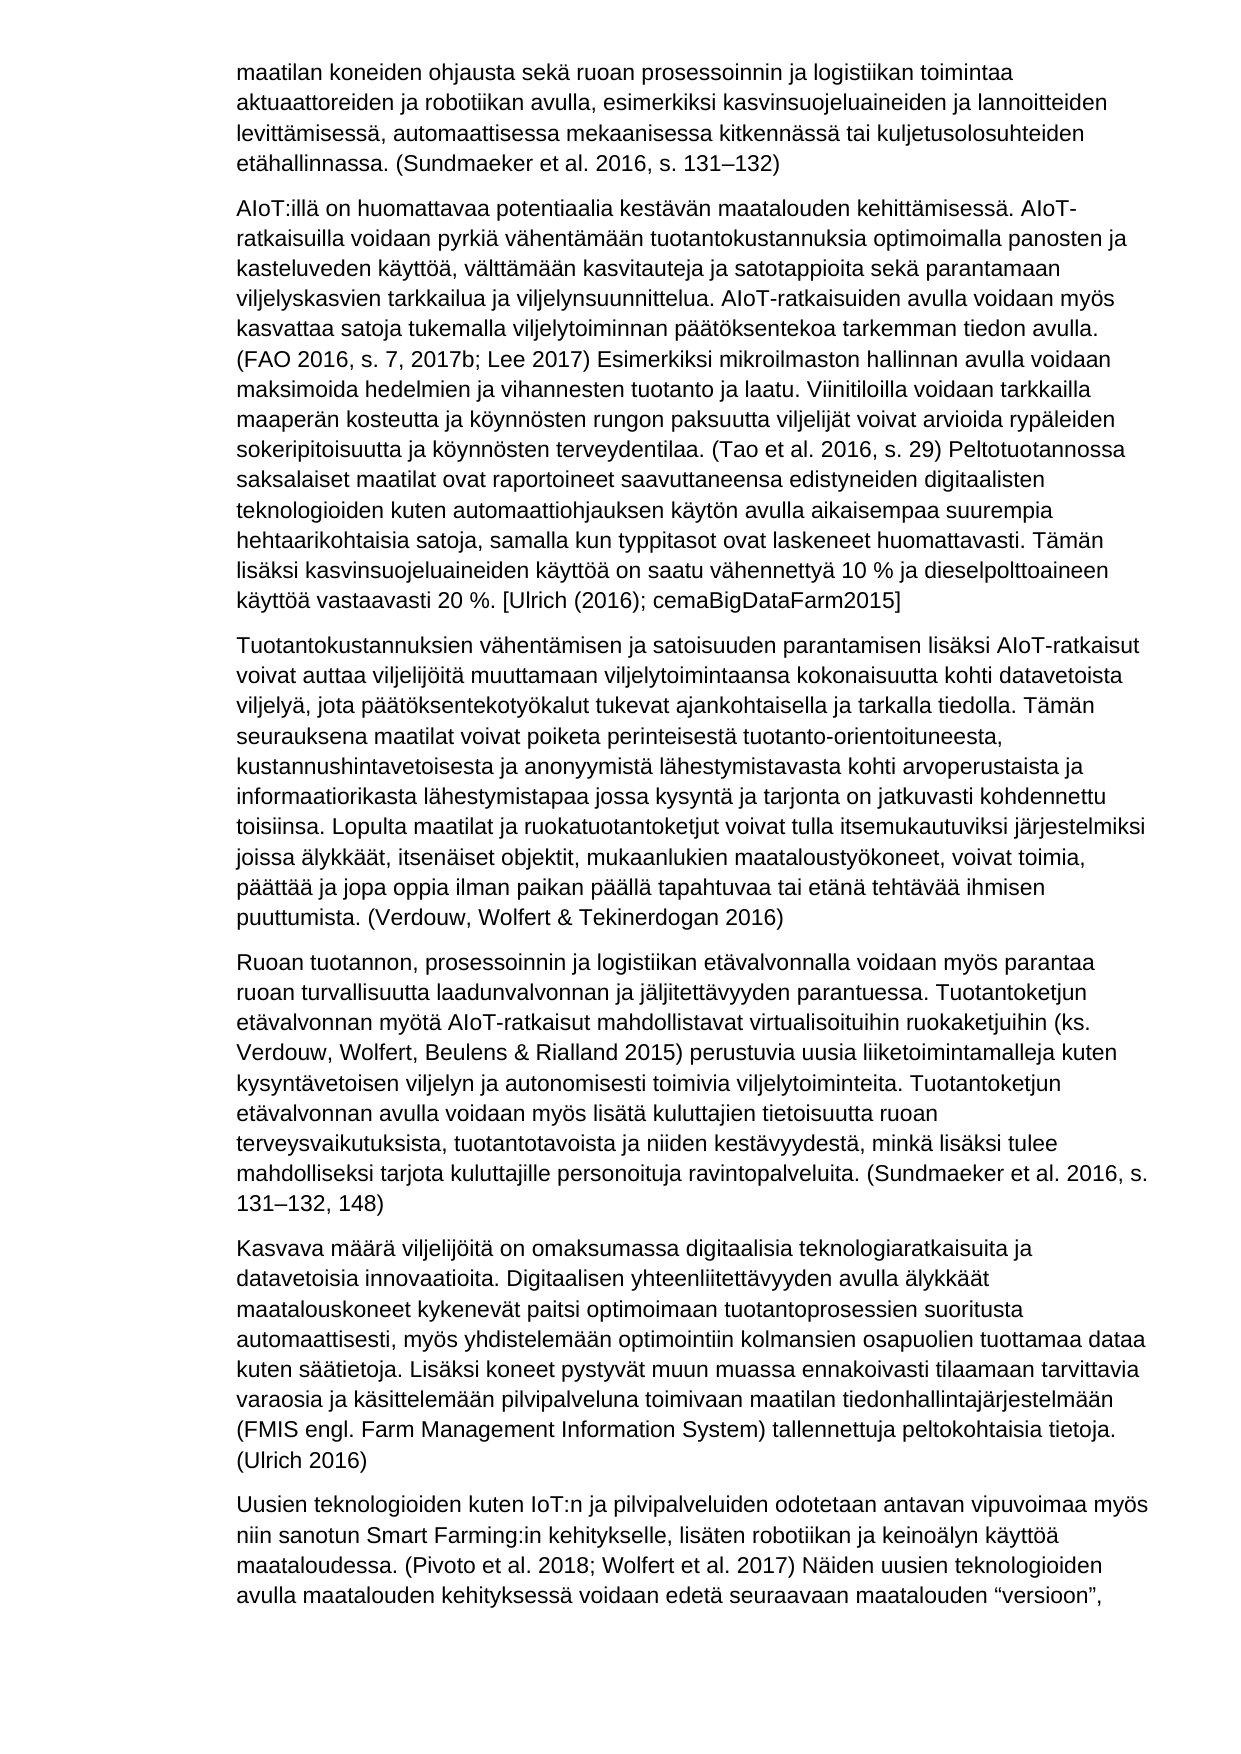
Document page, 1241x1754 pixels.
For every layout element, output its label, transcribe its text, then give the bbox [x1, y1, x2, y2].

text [236, 59, 1152, 176]
text Kasvava määrä viljelijöitä on omaksumassa digitaalisia teknologiaratkaisuita ja datavetoisia innovaatioita. Digitaalisen yhteenliitettävyyden avulla älykkäät maatalouskoneet kykenevät paitsi optimoimaan tuotantoprosessien suoritusta automaattisesti, myös yhdistelemään optimointiin kolmansien osapuolien tuottamaa dataa kuten säätietoja. Lisäksi koneet pystyvät muun muassa ennakoivasti tilaamaan tarvittavia varaosia ja käsittelemään pilvipalveluna toimivaan maatilan tiedonhallintajärjestelmään (FMIS engl. Farm Management Information System) tallennettuja peltokohtaisia tietoja. (Ulrich 2016) [236, 1235, 1152, 1473]
text Tuotantokustannuksien vähentämisen ja satoisuuden parantamisen lisäksi AIoT-ratkaisut voivat auttaa viljelijöitä muuttamaan viljelytoimintaansa kokonaisuutta kohti datavetoista viljelyä, jota päätöksentekotyökalut tukevat ajankohtaisella ja tarkalla tiedolla. Tämän seurauksena maatilat voivat poiketa perinteisestä tuotanto-orientoituneesta, kustannushintavetoisesta ja anonyymistä lähestymistavasta kohti arvoperustaista ja informaatiorikasta lähestymistapaa jossa kysyntä ja tarjonta on jatkuvasti kohdennettu toisiinsa. Lopulta maatilat ja ruokatuotantoketjut voivat tulla itsemukautuviksi järjestelmiksi joissa älykkäät, itsenäiset objektit, mukaanlukien maataloustyökoneet, voivat toimia, päättää ja jopa oppia ilman paikan päällä tapahtuvaa tai etänä tehtävää ihmisen puuttumista. (Verdouw, Wolfert & Tekinerdogan 2016) [236, 632, 1152, 930]
text Ruoan tuotannon, prosessoinnin ja logistiikan etävalvonnalla voidaan myös parantaa ruoan turvallisuutta laadunvalvonnan ja jäljitettävyyden parantuessa. Tuotantoketjun etävalvonnan myötä AIoT-ratkaisut mahdollistavat virtualisoituihin ruokaketjuihin (ks. Verdouw, Wolfert, Beulens & Rialland 2015) perustuvia uusia liiketoimintamalleja kuten kysyntävetoisen viljelyn ja autonomisesti toimivia viljelytoiminteita. Tuotantoketjun etävalvonnan avulla voidaan myös lisätä kuluttajien tietoisuutta ruoan terveysvaikutuksista, tuotantotavoista ja niiden kestävyydestä, minkä lisäksi tulee mahdolliseksi tarjota kuluttajille personoituja ravintopalveluita. (Sundmaeker et al. 2016, s. 131–132, 148) [236, 949, 1152, 1217]
text AIoT:illä on huomattavaa potentiaalia kestävän maatalouden kehittämisessä. AIoT-ratkaisuilla voidaan pyrkiä vähentämään tuotantokustannuksia optimoimalla panosten ja kasteluveden käyttöä, välttämään kasvitauteja ja satotappioita sekä parantamaan viljelyskasvien tarkkailua ja viljelynsuunnittelua. AIoT-ratkaisuiden avulla voidaan myös kasvattaa satoja tukemalla viljelytoiminnan päätöksentekoa tarkemman tiedon avulla. (FAO 2016, s. 7, 2017b; Lee 2017) Esimerkiksi mikroilmaston hallinnan avulla voidaan maksimoida hedelmien ja vihannesten tuotanto ja laatu. Viinitiloilla voidaan tarkkailla maaperän kosteutta ja köynnösten rungon paksuutta viljelijät voivat arvioida rypäleiden sokeripitoisuutta ja köynnösten terveydentilaa. (Tao et al. 2016, s. 29) Peltotuotannossa saksalaiset maatilat ovat raportoineet saavuttaneensa edistyneiden digitaalisten teknologioiden kuten automaattiohjauksen käytön avulla aikaisempaa suurempia hehtaarikohtaisia satoja, samalla kun typpitasot ovat laskeneet huomattavasti. Tämän lisäksi kasvinsuojeluaineiden käyttöä on saatu vähennettyä 10 % ja dieselpolttoaineen käyttöä vastaavasti 20 %. [Ulrich (2016); cemaBigDataFarm2015] [236, 194, 1152, 613]
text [236, 1491, 1152, 1608]
